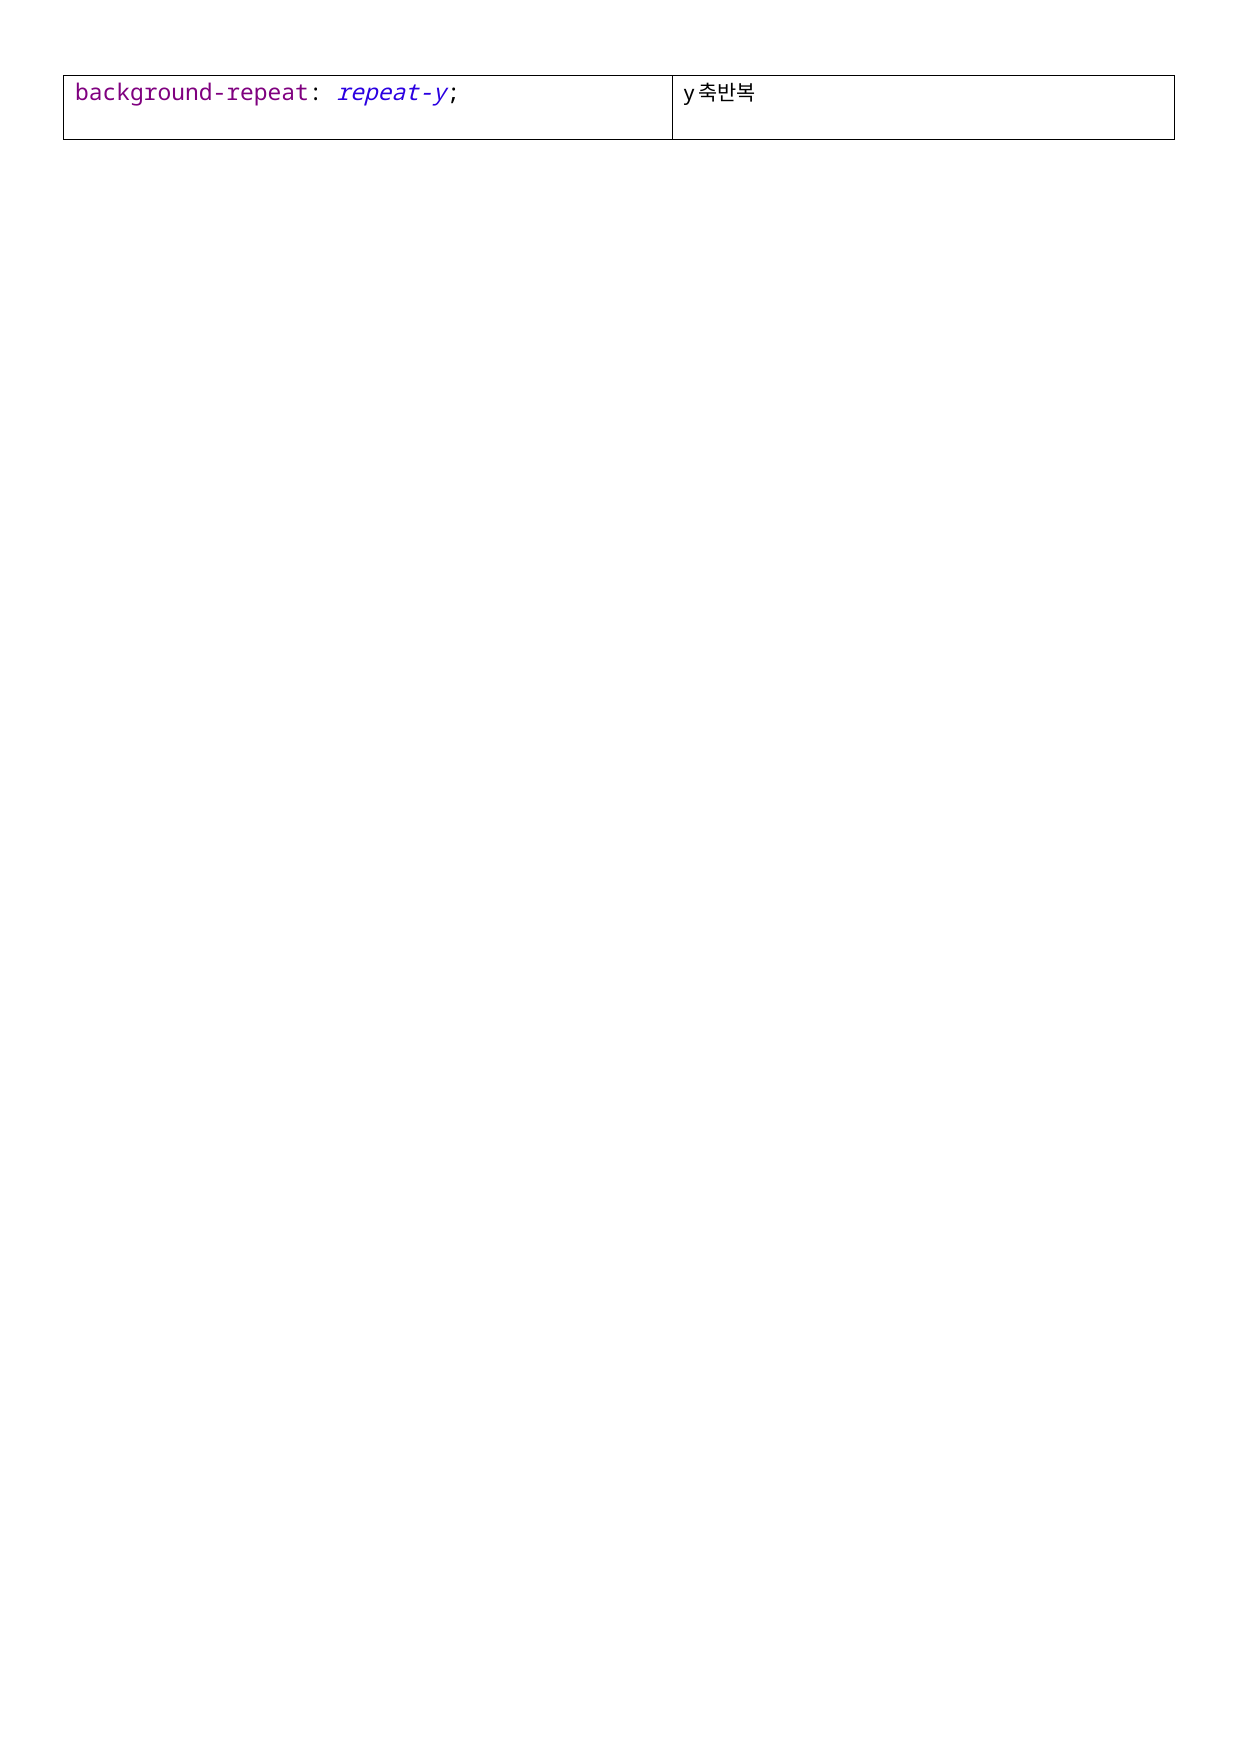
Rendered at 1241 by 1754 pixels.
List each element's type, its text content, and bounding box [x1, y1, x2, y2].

table_cell background-repeat: repeat-y; [64, 76, 672, 138]
table_cell y축반복 [673, 76, 1174, 138]
